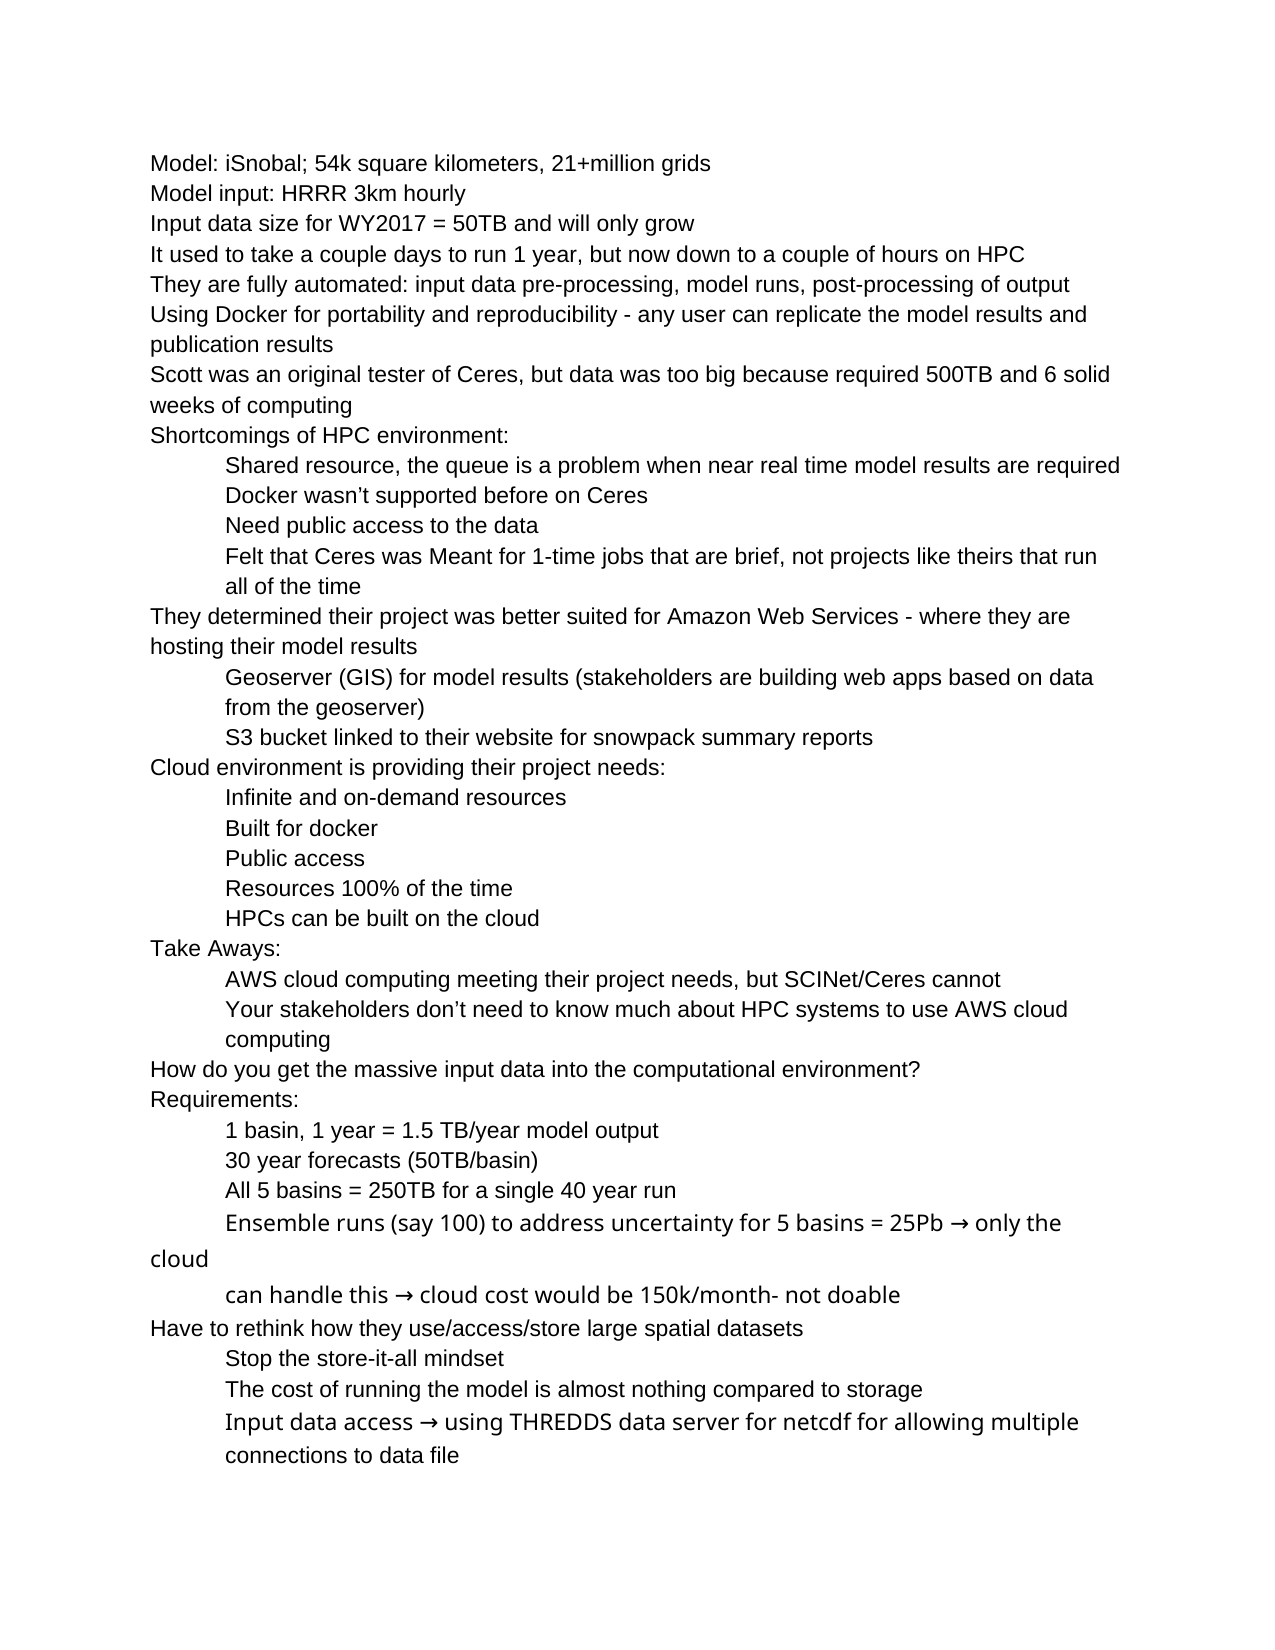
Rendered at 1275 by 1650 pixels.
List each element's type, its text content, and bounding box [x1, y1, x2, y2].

text connections to data file [150, 1442, 1125, 1468]
text It used to take a couple days to run 1 year, but now down to a couple of hours on HPC [150, 241, 1125, 267]
text HPCs can be built on the cloud [150, 905, 1125, 932]
text Geoserver (GIS) for model results (stakeholders are building web apps based on data [150, 663, 1125, 690]
text Resources 100% of the time [150, 875, 1125, 901]
text All 5 basins = 250TB for a single 40 year run [150, 1177, 1125, 1203]
text Input data size for WY2017 = 50TB and will only grow [150, 210, 1125, 237]
text Your stakeholders don’t need to know much about HPC systems to use AWS cloud [150, 996, 1125, 1022]
text Built for docker [150, 814, 1125, 841]
text Shortcomings of HPC environment: [150, 422, 1125, 448]
text can handle this → cloud cost would be 150k/month- not doable [150, 1279, 1125, 1310]
text Public access [150, 845, 1125, 871]
text Have to rethink how they use/access/store large spatial datasets [150, 1315, 1125, 1341]
text Shared resource, the queue is a problem when near real time model results are required [150, 452, 1125, 478]
text S3 bucket linked to their website for snowpack summary reports [150, 724, 1125, 750]
text Infinite and on-demand resources [150, 784, 1125, 811]
text Model: iSnobal; 54k square kilometers, 21+million grids [150, 150, 1125, 176]
text computing [150, 1026, 1125, 1052]
text They determined their project was better suited for Amazon Web Services - where they are hosting their model results [150, 603, 1125, 660]
text Need public access to the data [150, 512, 1125, 539]
text 1 basin, 1 year = 1.5 TB/year model output [150, 1117, 1125, 1143]
text Model input: HRRR 3km hourly [150, 180, 1125, 207]
text Requirements: [150, 1086, 1125, 1113]
text Take Aways: [150, 935, 1125, 962]
text How do you get the massive input data into the computational environment? [150, 1056, 1125, 1083]
text AWS cloud computing meeting their project needs, but SCINet/Ceres cannot [150, 966, 1125, 992]
text Ensemble runs (say 100) to address uncertainty for 5 basins = 25Pb → only the cloud [150, 1207, 1125, 1274]
text from the geoserver) [150, 694, 1125, 720]
text Scott was an original tester of Ceres, but data was too big because required 500TB and 6 solid weeks of computing [150, 361, 1125, 418]
text They are fully automated: input data pre-processing, model runs, post-processing of output [150, 271, 1125, 297]
text Using Docker for portability and reproducibility - any user can replicate the model results and publication results [150, 301, 1125, 358]
text Input data access → using THREDDS data server for netcdf for allowing multiple [150, 1406, 1125, 1437]
text all of the time [150, 573, 1125, 599]
text Stop the store-it-all mindset [150, 1345, 1125, 1372]
text The cost of running the model is almost nothing compared to storage [150, 1376, 1125, 1402]
text 30 year forecasts (50TB/basin) [150, 1147, 1125, 1173]
text Docker wasn’t supported before on Ceres [150, 482, 1125, 509]
text Cloud environment is providing their project needs: [150, 754, 1125, 781]
text Felt that Ceres was Meant for 1-time jobs that are brief, not projects like theirs that run [150, 543, 1125, 569]
